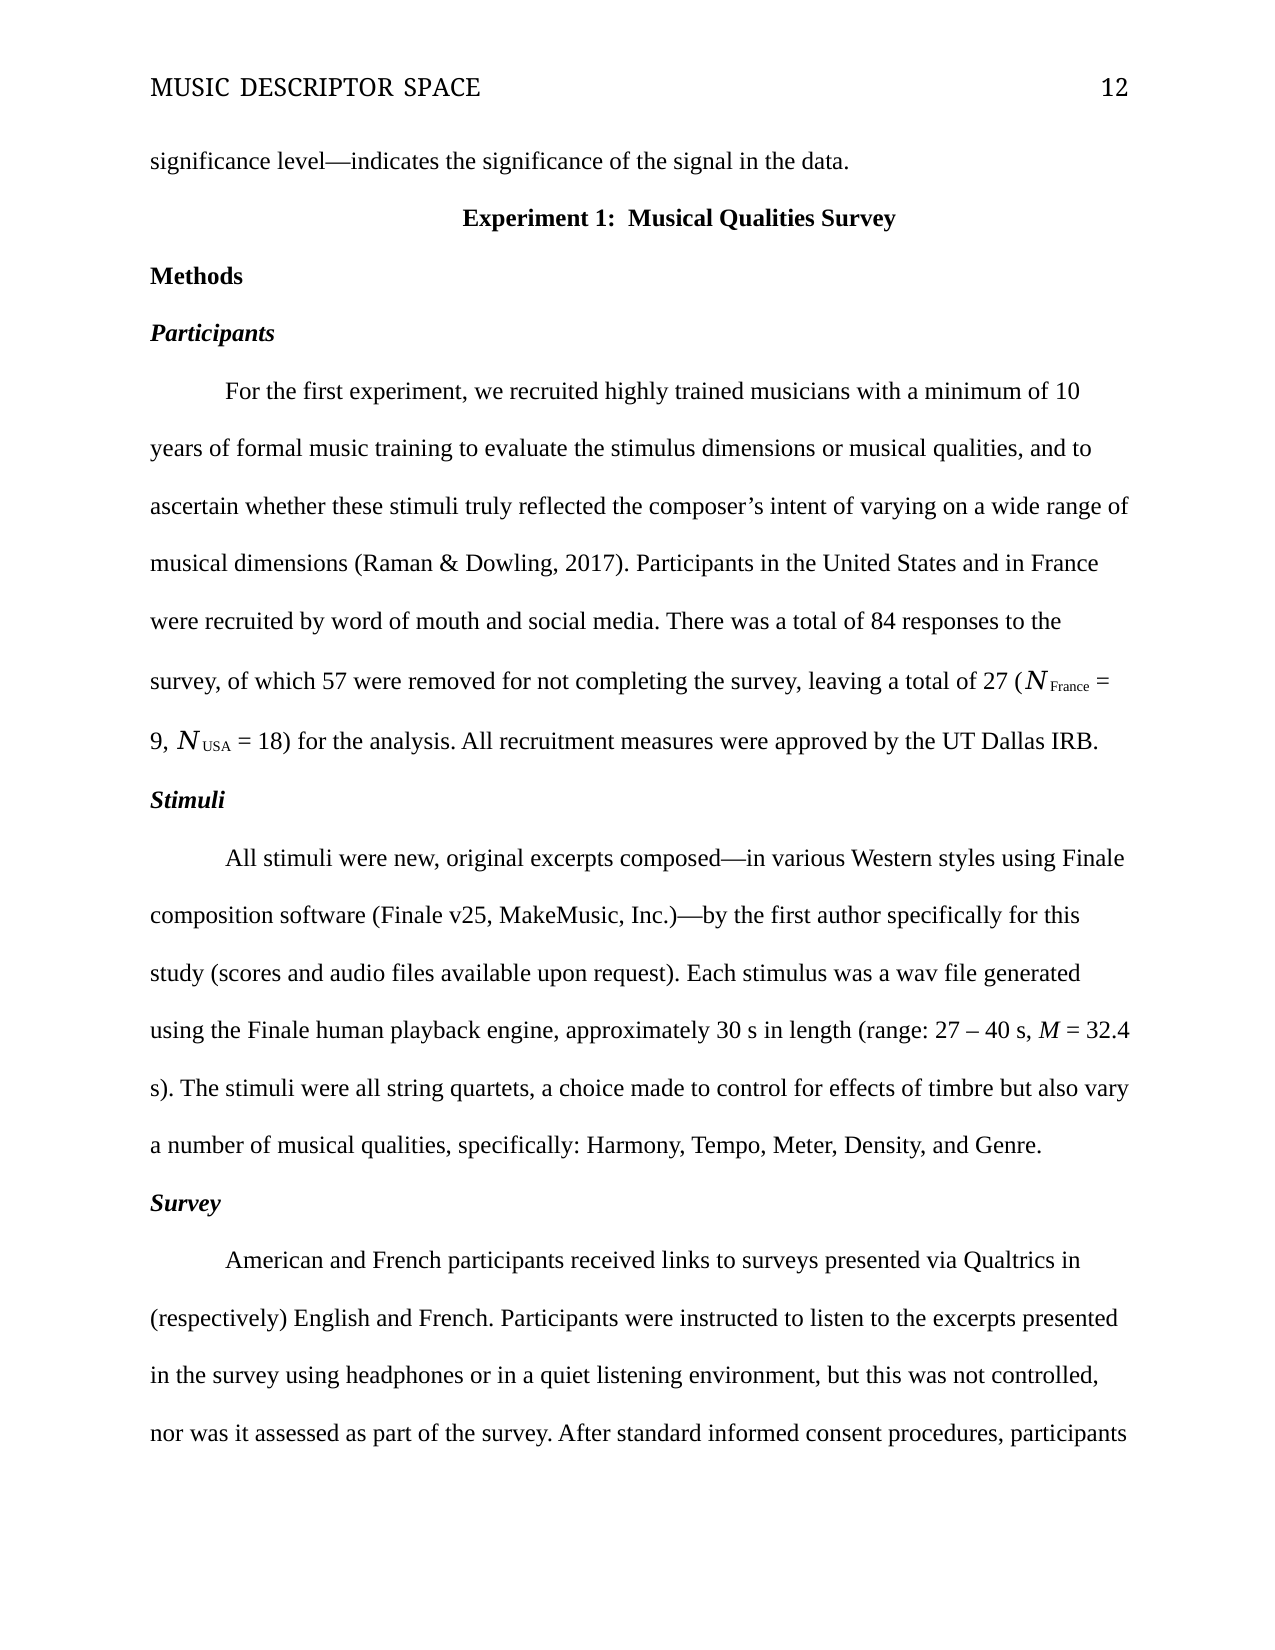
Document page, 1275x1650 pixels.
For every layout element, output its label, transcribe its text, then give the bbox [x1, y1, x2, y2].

text All stimuli were new, original excerpts composed—in various Western styles using Finale composition software (Finale v25, MakeMusic, Inc.)—by the first author specifically for this study (scores and audio files available upon request). Each stimulus was a wav file generated using the Finale human playback engine, approximately 30 s in length (range: 27 – 40 s, M = 32.4 s). The stimuli were all string quartets, a choice made to control for effects of timbre but also vary a number of musical qualities, specifically: Harmony, Tempo, Meter, Density, and Genre. [150, 843, 1133, 1159]
text Methods [150, 261, 1133, 289]
subtitle Experiment 1: Musical Qualities Survey [150, 203, 1133, 232]
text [150, 1245, 1133, 1446]
text Participants [150, 318, 1133, 347]
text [150, 146, 1133, 174]
text Stimuli [150, 785, 1133, 814]
text For the first experiment, we recruited highly trained musicians with a minimum of 10 years of formal music training to evaluate the stimulus dimensions or musical qualities, and to ascertain whether these stimuli truly reflected the composer’s intent of varying on a wide range of musical dimensions (Raman & Dowling, 2017). Participants in the United States and in France were recruited by word of mouth and social media. There was a total of 84 responses to the survey, of which 57 were removed for not completing the survey, leaving a total of 27 (𝑁France = 9, 𝑁USA = 18) for the analysis. All recruitment measures were approved by the UT Dallas IRB. [150, 376, 1133, 755]
text Survey [150, 1188, 1133, 1216]
